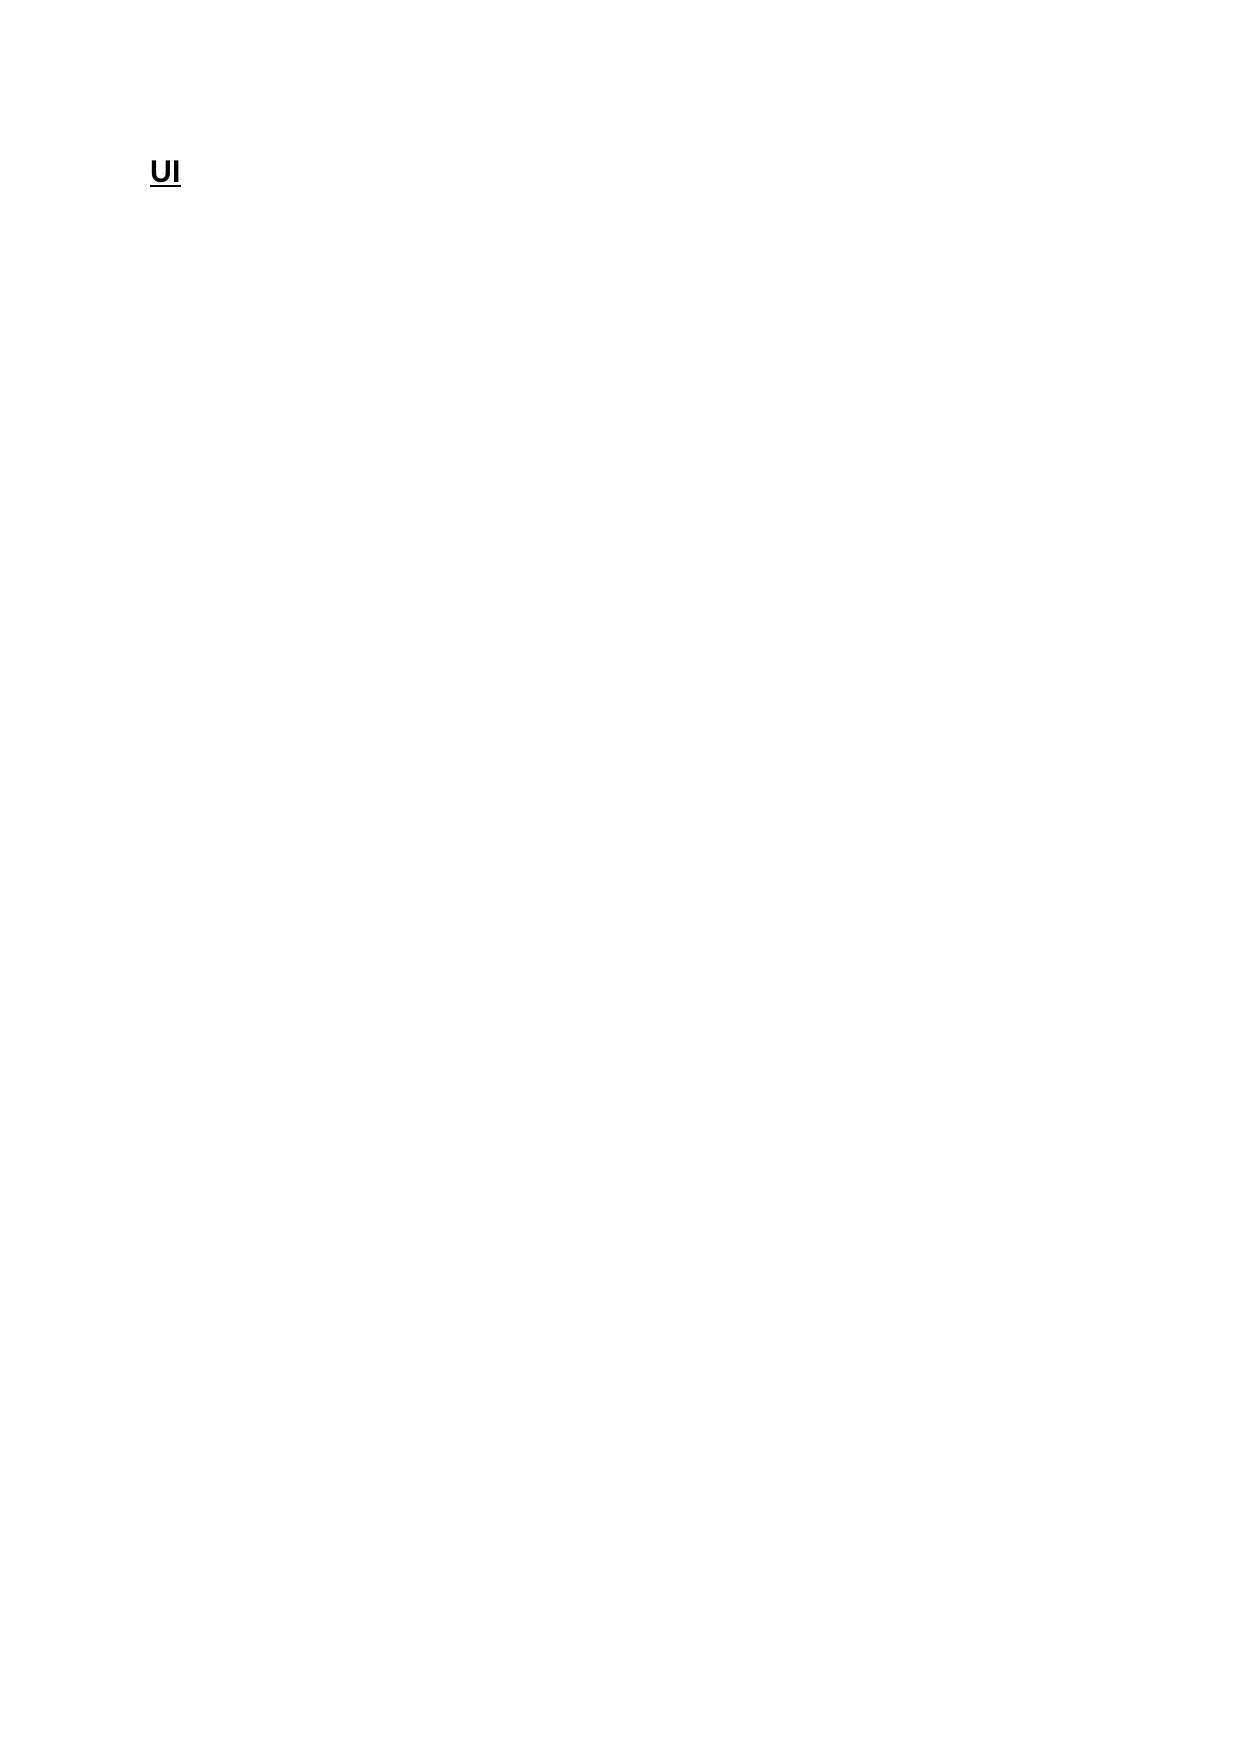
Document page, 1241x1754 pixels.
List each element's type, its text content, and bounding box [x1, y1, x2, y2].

text UI [150, 150, 1090, 191]
